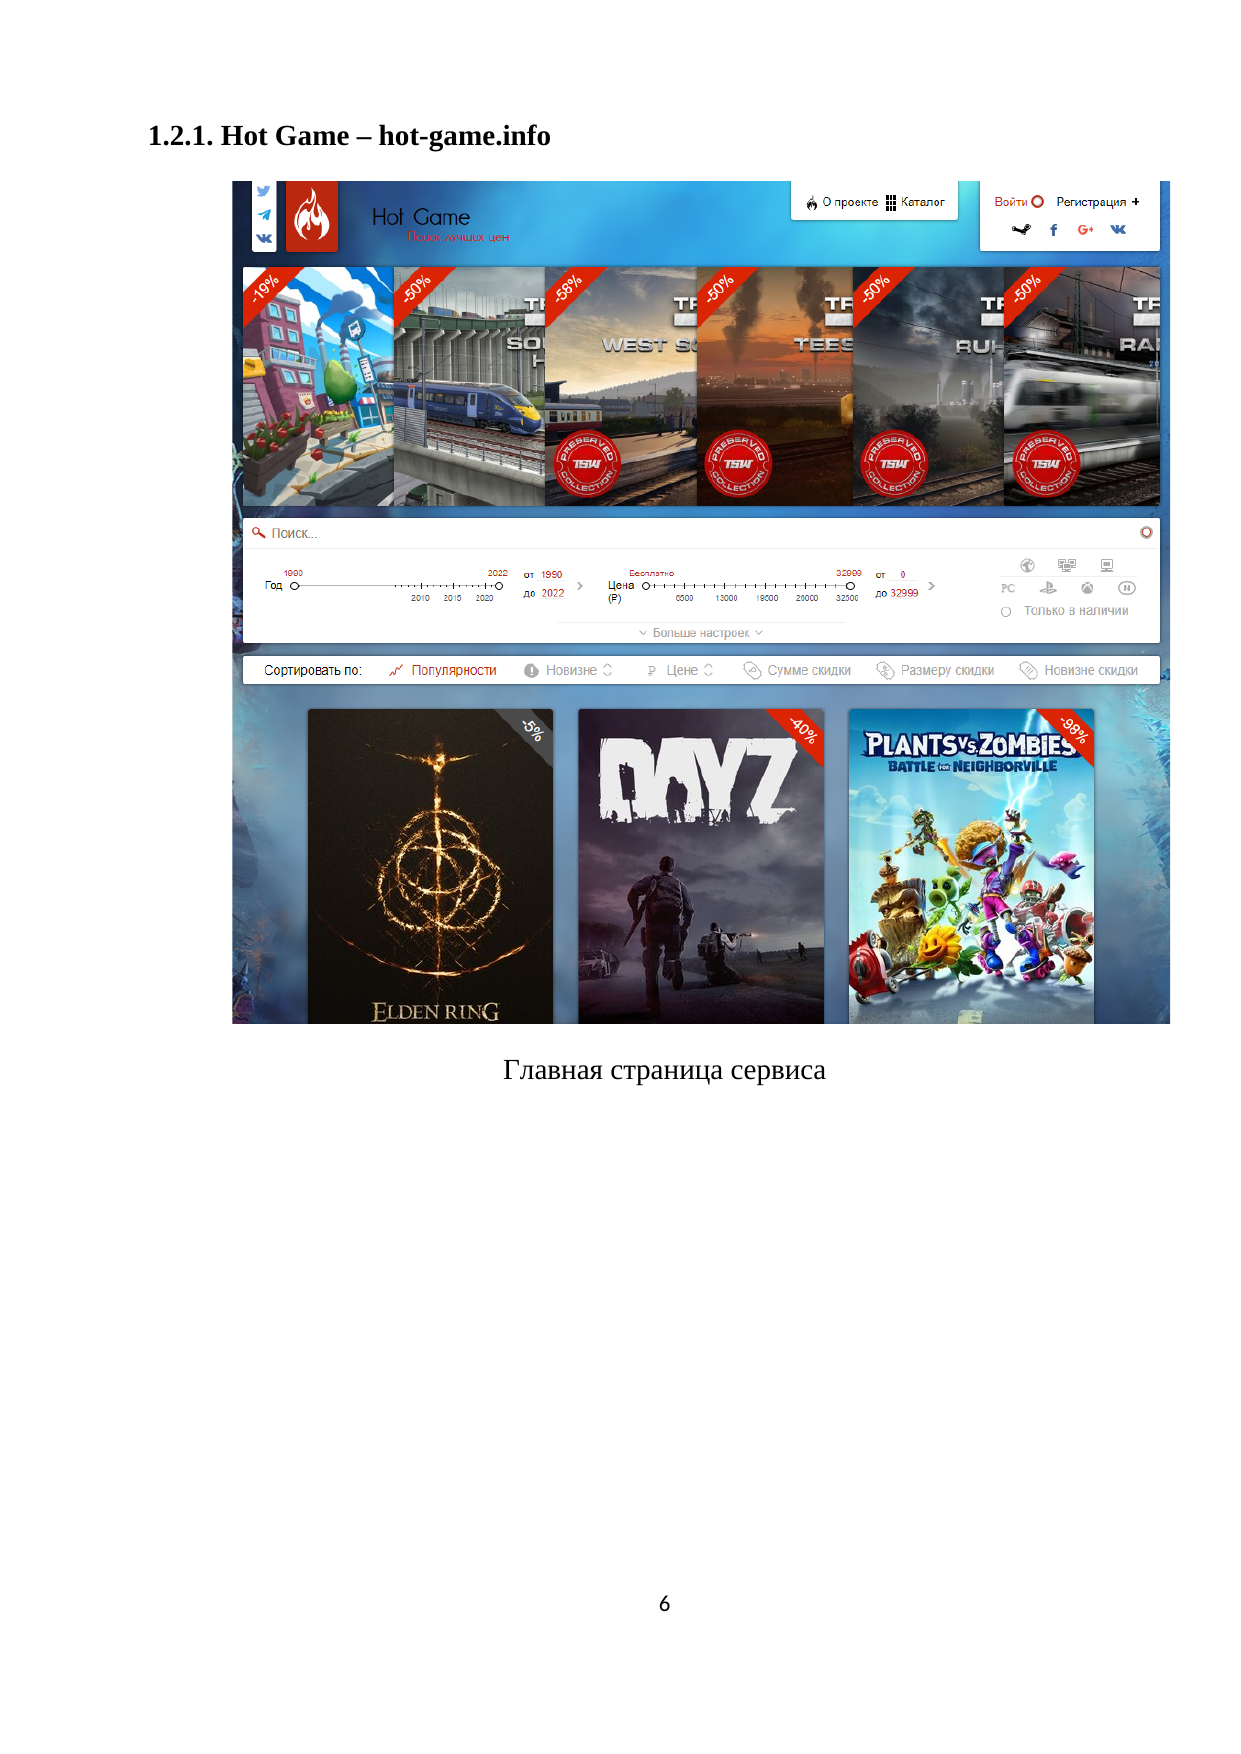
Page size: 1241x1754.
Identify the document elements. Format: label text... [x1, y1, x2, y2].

picture [232, 181, 1171, 1024]
subtitle 1.2.1. Hot Game – hot-game.info [148, 118, 1181, 152]
text Главная страница сервиса [148, 1052, 1181, 1085]
